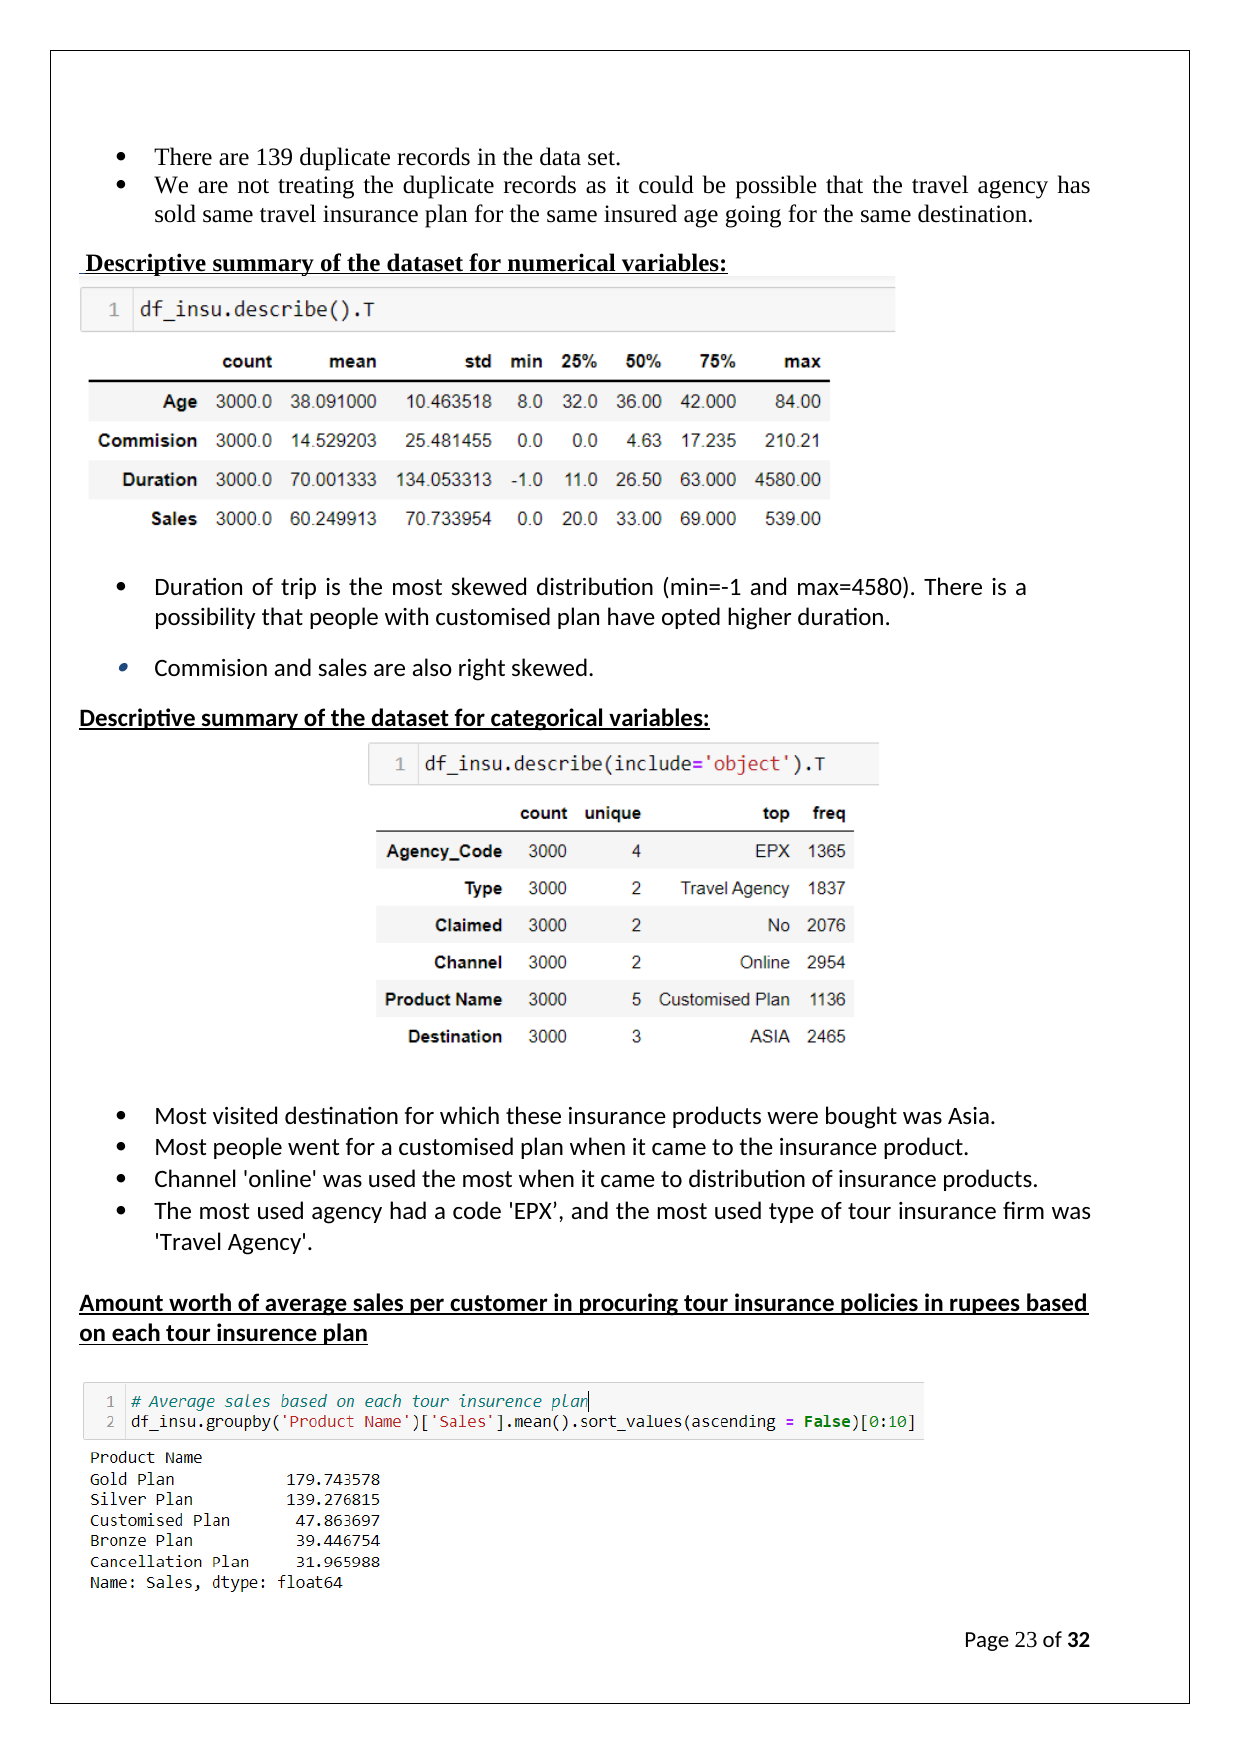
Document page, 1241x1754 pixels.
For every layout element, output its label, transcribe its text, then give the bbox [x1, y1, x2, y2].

picture [79, 1378, 925, 1601]
list We are not treating the duplicate records as it could be possible that the travel agency has sold same travel insurance plan for the same insured age going for the same destination. [117, 170, 1093, 228]
text Descriptive summary of the dataset for numerical variables: [79, 248, 1029, 277]
picture [367, 732, 880, 1075]
list Duration of trip is the most skewed distribution (min=-1 and max=4580). There is a possibility that people with customised plan have opted higher duration. [117, 571, 1029, 632]
list Channel 'online' was used the most when it came to distribution of insurance products. [117, 1163, 1151, 1193]
text Amount worth of average sales per customer in procuring tour insurance policies in rupees based on each tour insurence plan [79, 1287, 1093, 1348]
text Descriptive summary of the dataset for categorical variables: [79, 702, 1029, 733]
list The most used agency had a code 'EPX’, and the most used type of tour insurance firm was 'Travel Agency'. [117, 1195, 1093, 1256]
list Commision and sales are also right skewed. [117, 652, 1029, 682]
list Most people went for a customised plan when it came to the insurance product. [117, 1131, 1151, 1161]
list Most visited destination for which these insurance products were bought was Asia. [117, 1100, 1093, 1131]
picture [79, 276, 896, 551]
list There are 139 duplicate records in the data set. [117, 142, 1093, 170]
